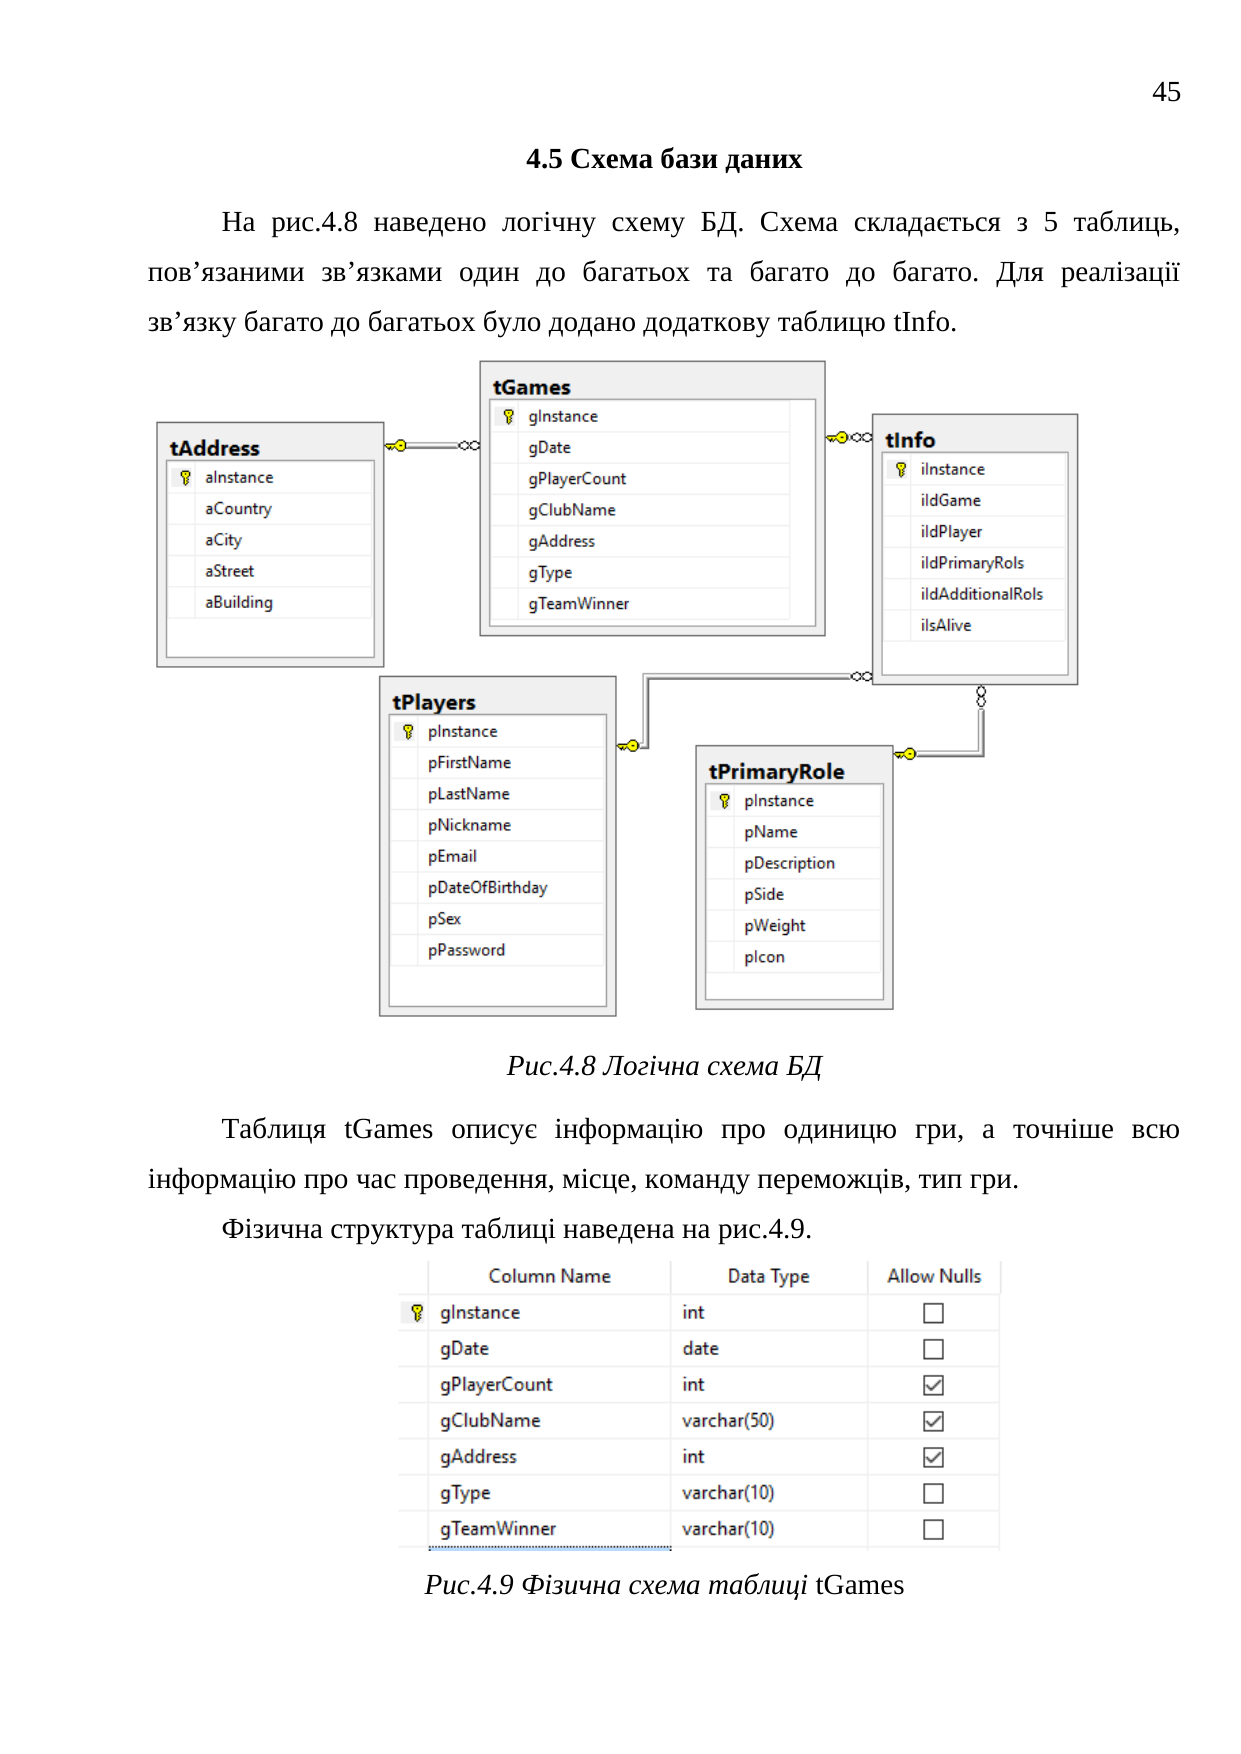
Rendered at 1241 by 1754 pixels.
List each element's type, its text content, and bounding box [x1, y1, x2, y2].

picture [147, 354, 1088, 1025]
picture [398, 1261, 1005, 1551]
text На рис.4.8 наведено логічну схему БД. Схема складається з 5 таблиць, пов’язаними зв’язками один до багатьох та багато до багато. Для реалізації зв’язку багато до багатьох було додано додаткову таблицю tInfo. [148, 204, 1181, 338]
text Фізична структура таблиці наведена на рис.4.9. [148, 1211, 1181, 1245]
text Рис.4.8 Логічна схема БД [148, 1048, 1181, 1081]
text Рис.4.9 Фізична схема таблиці tGames [148, 1567, 1181, 1601]
text Таблиця tGames описує інформацію про одиницю гри, а точніше всю інформацію про час проведення, місце, команду переможців, тип гри. [148, 1111, 1181, 1194]
text 4.5 Cхема бази даних [148, 141, 1181, 174]
